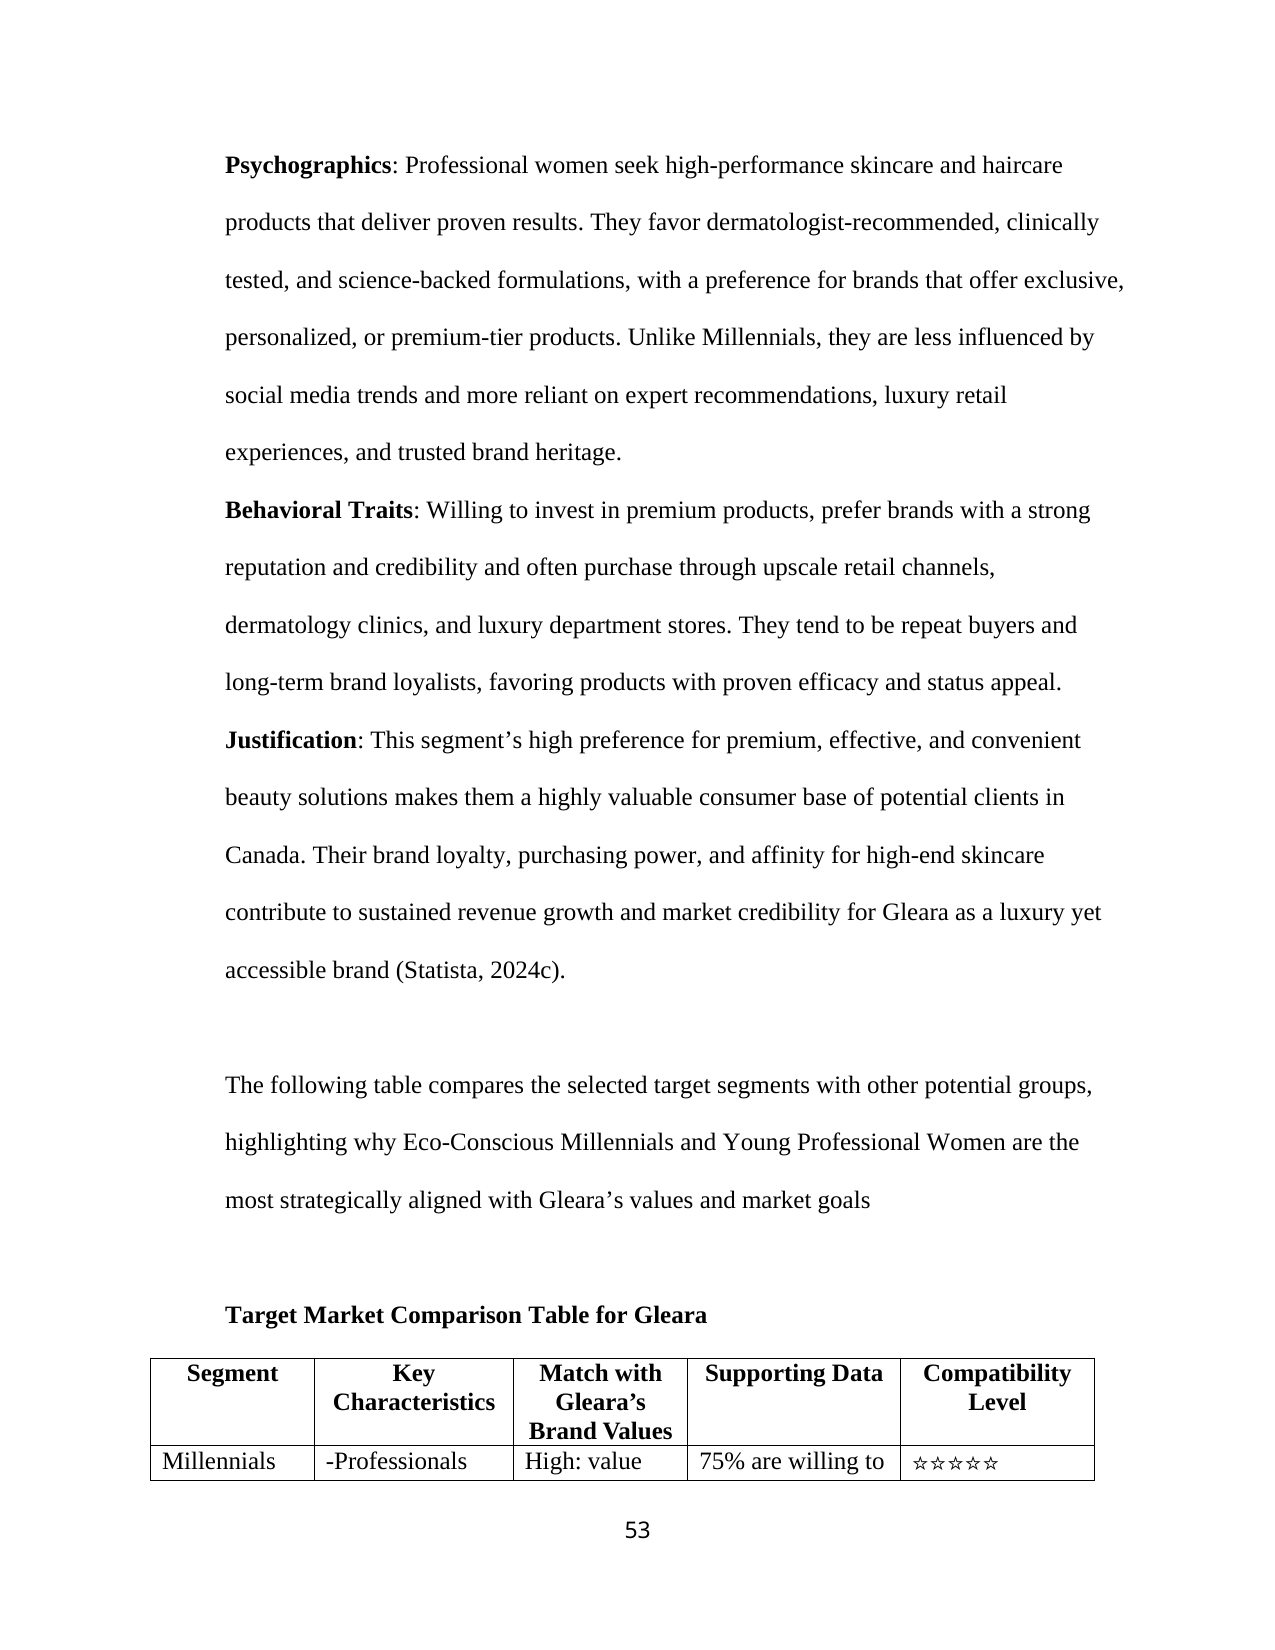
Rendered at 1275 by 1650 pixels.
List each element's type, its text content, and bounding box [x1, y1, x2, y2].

text Behavioral Traits: Willing to invest in premium products, prefer brands with a strong reputation and credibility and often purchase through upscale retail channels, dermatology clinics, and luxury department stores. They tend to be repeat buyers and long-term brand loyalists, favoring products with proven efficacy and status appeal. [225, 495, 1125, 696]
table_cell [688, 1446, 900, 1480]
text The following table compares the selected target segments with other potential groups, highlighting why Eco-Conscious Millennials and Young Professional Women are the most strategically aligned with Gleara’s values and market goals [225, 1070, 1125, 1214]
table_header Supporting Data [688, 1359, 900, 1445]
text Target Market Comparison Table for Gleara [225, 1300, 1125, 1329]
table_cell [514, 1446, 687, 1480]
table_header Compatibility Level [901, 1359, 1094, 1445]
table_cell ⭐⭐⭐⭐⭐ [901, 1446, 1094, 1480]
table_header Segment [151, 1359, 314, 1445]
table_header Key Characteristics [315, 1359, 513, 1445]
text Justification: This segment’s high preference for premium, effective, and convenient beauty solutions makes them a highly valuable consumer base of potential clients in Canada. Their brand loyalty, purchasing power, and affinity for high-end skincare contribute to sustained revenue growth and market credibility for Gleara as a luxury yet accessible brand (Statista, 2024c). [225, 725, 1125, 984]
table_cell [315, 1446, 513, 1480]
text Psychographics: Professional women seek high-performance skincare and haircare products that deliver proven results. They favor dermatologist-recommended, clinically tested, and science-backed formulations, with a preference for brands that offer exclusive, personalized, or premium-tier products. Unlike Millennials, they are less influenced by social media trends and more reliant on expert recommendations, luxury retail experiences, and trusted brand heritage. [225, 150, 1125, 466]
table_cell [151, 1446, 314, 1480]
table_header Match with Gleara’s Brand Values [514, 1359, 687, 1445]
